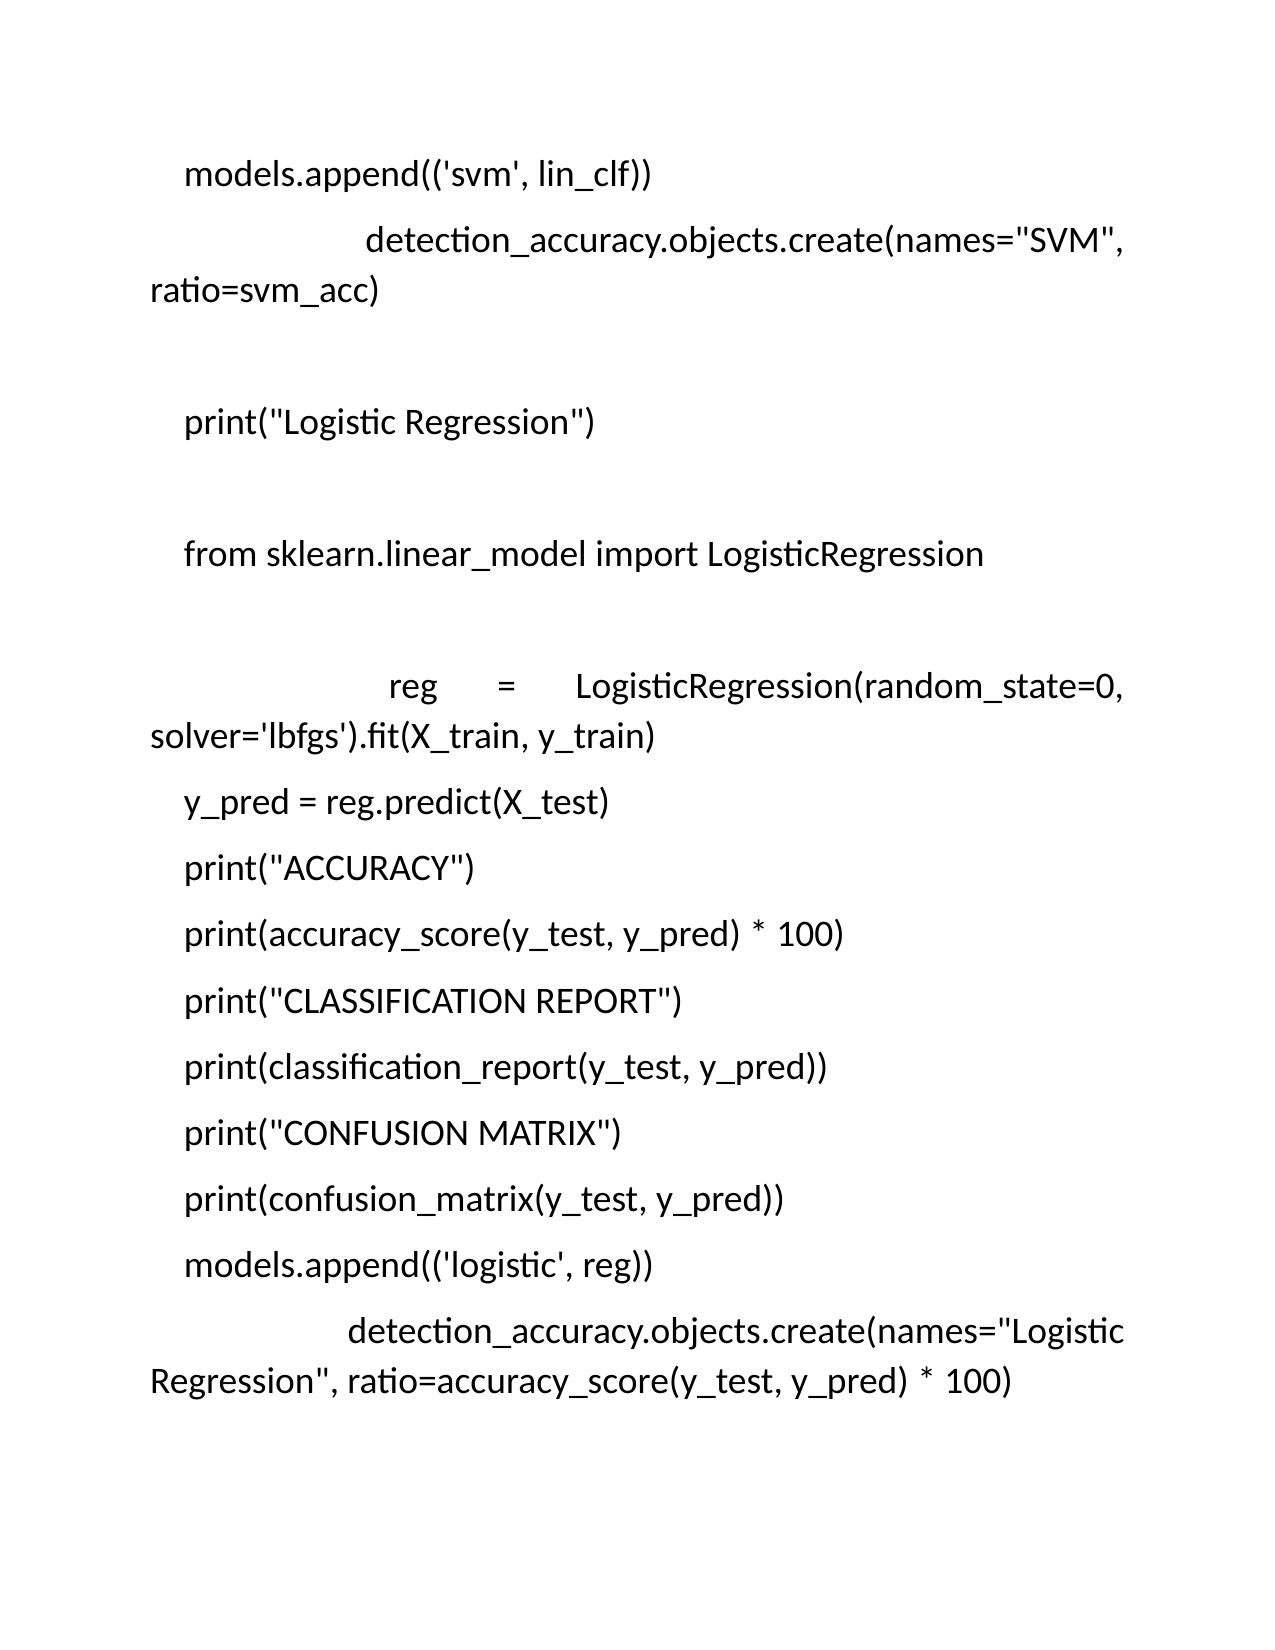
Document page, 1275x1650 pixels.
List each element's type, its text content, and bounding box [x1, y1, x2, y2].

text print("CLASSIFICATION REPORT") [150, 977, 1125, 1022]
text y_pred = reg.predict(X_test) [150, 778, 1125, 824]
text print(classification_report(y_test, y_pred)) [150, 1043, 1125, 1088]
text detection_accuracy.objects.create(names="SVM", ratio=svm_acc) [150, 216, 1125, 311]
text print(confusion_matrix(y_test, y_pred)) [150, 1175, 1125, 1221]
text reg = LogisticRegression(random_state=0, solver='lbfgs').fit(X_train, y_train) [150, 662, 1125, 758]
text models.append(('logistic', reg)) [150, 1241, 1125, 1287]
text print("Logistic Regression") [150, 398, 1125, 444]
text models.append(('svm', lin_clf)) [150, 150, 1125, 196]
text print(accuracy_score(y_test, y_pred) * 100) [150, 910, 1125, 956]
text print("CONFUSION MATRIX") [150, 1109, 1125, 1155]
text print("ACCURACY") [150, 844, 1125, 890]
text from sklearn.linear_model import LogisticRegression [150, 530, 1125, 576]
text detection_accuracy.objects.create(names="Logistic Regression", ratio=accuracy_score(y_test, y_pred) * 100) [150, 1307, 1125, 1403]
